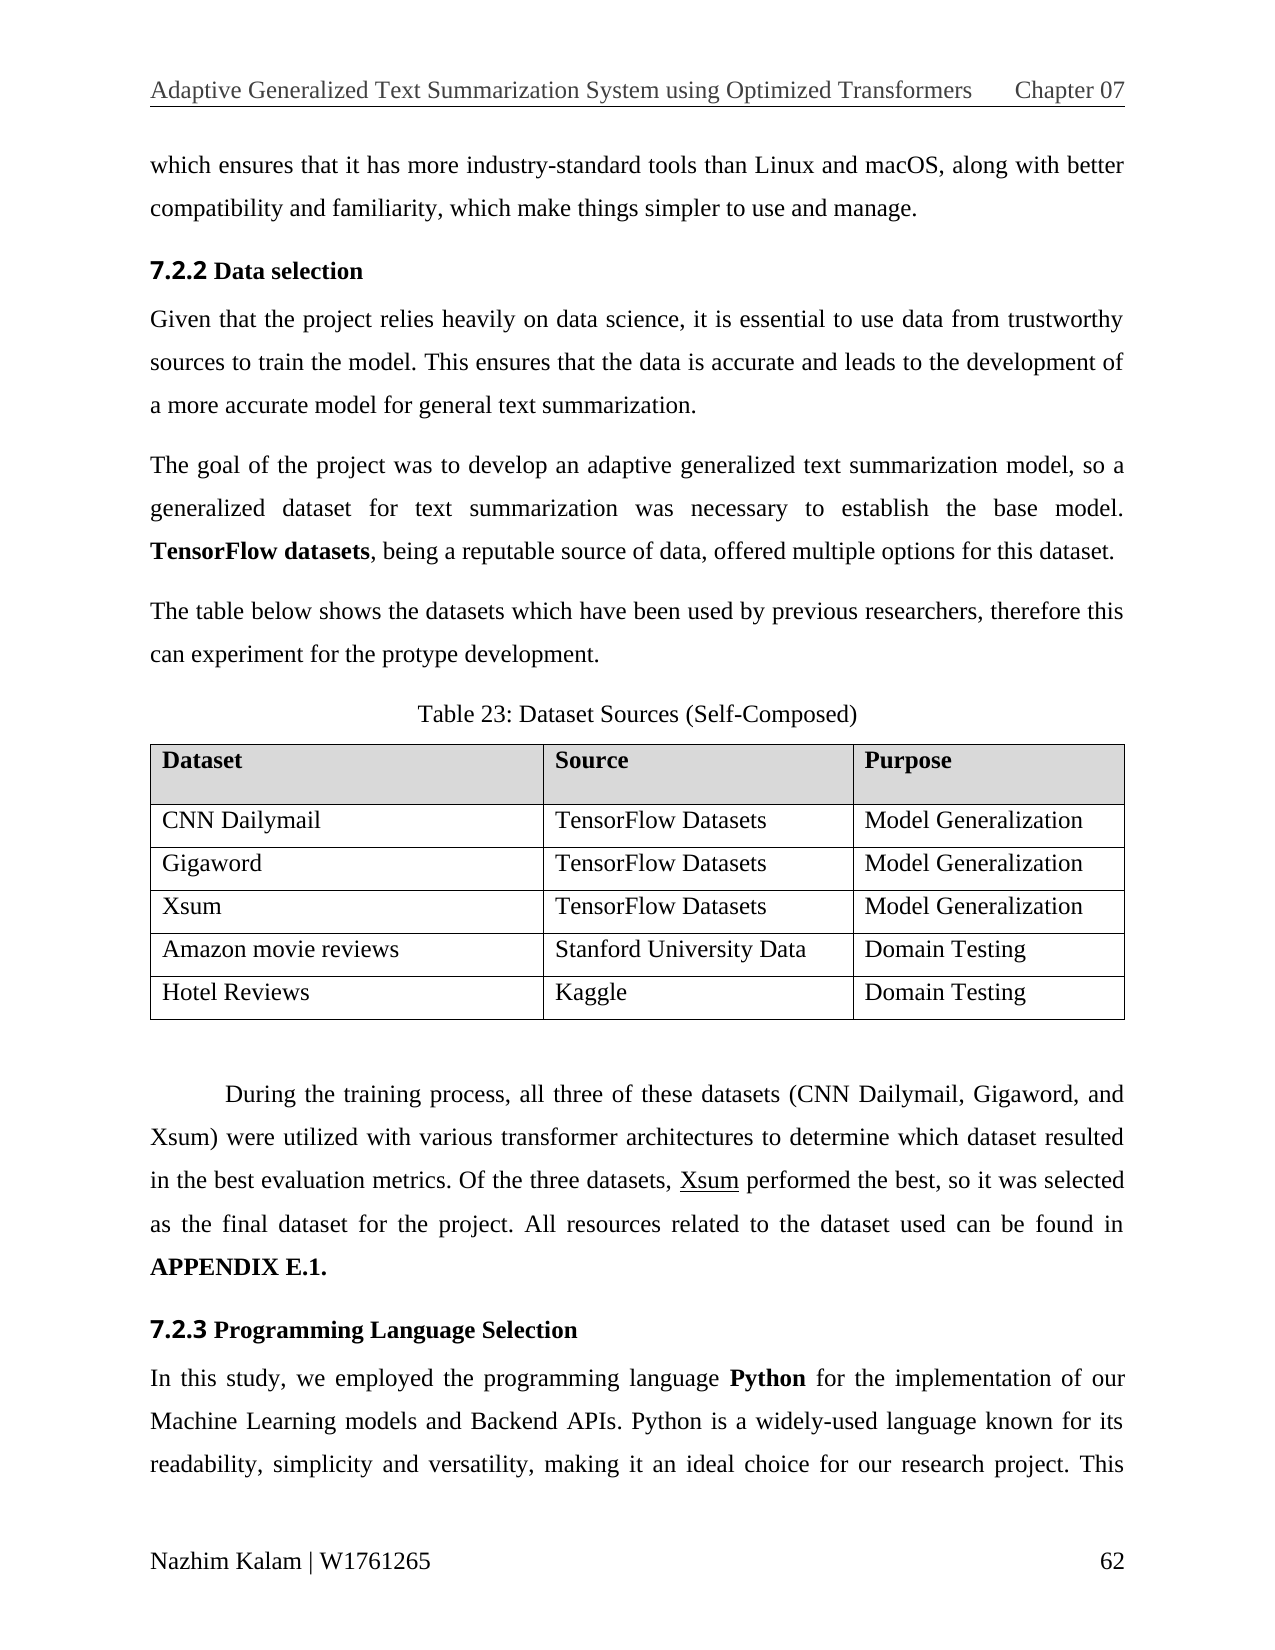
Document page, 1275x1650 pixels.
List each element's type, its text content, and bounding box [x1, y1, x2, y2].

table_header Dataset [151, 745, 543, 804]
table_cell Model Generalization [854, 805, 1124, 847]
table_cell Amazon movie reviews [151, 934, 543, 976]
table_cell Domain Testing [854, 977, 1124, 1018]
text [150, 1363, 1125, 1478]
table_header Purpose [854, 745, 1124, 804]
table_cell Xsum [151, 891, 543, 933]
table_cell TensorFlow Datasets [544, 891, 853, 933]
table_cell TensorFlow Datasets [544, 848, 853, 890]
table_cell TensorFlow Datasets [544, 805, 853, 847]
table_header Source [544, 745, 853, 804]
table_cell Domain Testing [854, 934, 1124, 976]
subtitle 7.2.3 Programming Language Selection [150, 1312, 1125, 1346]
subtitle 7.2.2 Data selection [150, 253, 1125, 287]
text During the training process, all three of these datasets (CNN Dailymail, Gigaword, and Xsum) were utilized with various transformer architectures to determine which dataset resulted in the best evaluation metrics. Of the three datasets, Xsum performed the best, so it was selected as the final dataset for the project. All resources related to the dataset used can be found in APPENDIX E.1. [150, 1079, 1125, 1281]
table_cell Model Generalization [854, 848, 1124, 890]
table_cell Model Generalization [854, 891, 1124, 933]
table_cell Kaggle [544, 977, 853, 1018]
text The table below shows the datasets which have been used by previous researchers, therefore this can experiment for the protype development. [150, 596, 1125, 668]
text The goal of the project was to develop an adaptive generalized text summarization model, so a generalized dataset for text summarization was necessary to establish the base model. TensorFlow datasets, being a reputable source of data, offered multiple options for this dataset. [150, 450, 1125, 565]
table_cell Stanford University Data [544, 934, 853, 976]
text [150, 150, 1125, 222]
text Given that the project relies heavily on data science, it is essential to use data from trustworthy sources to train the model. This ensures that the data is accurate and leads to the development of a more accurate model for general text summarization. [150, 304, 1125, 419]
text Table 23: Dataset Sources (Self-Composed) [150, 699, 1125, 728]
table_cell CNN Dailymail [151, 805, 543, 847]
table_cell Gigaword [151, 848, 543, 890]
table_cell Hotel Reviews [151, 977, 543, 1018]
